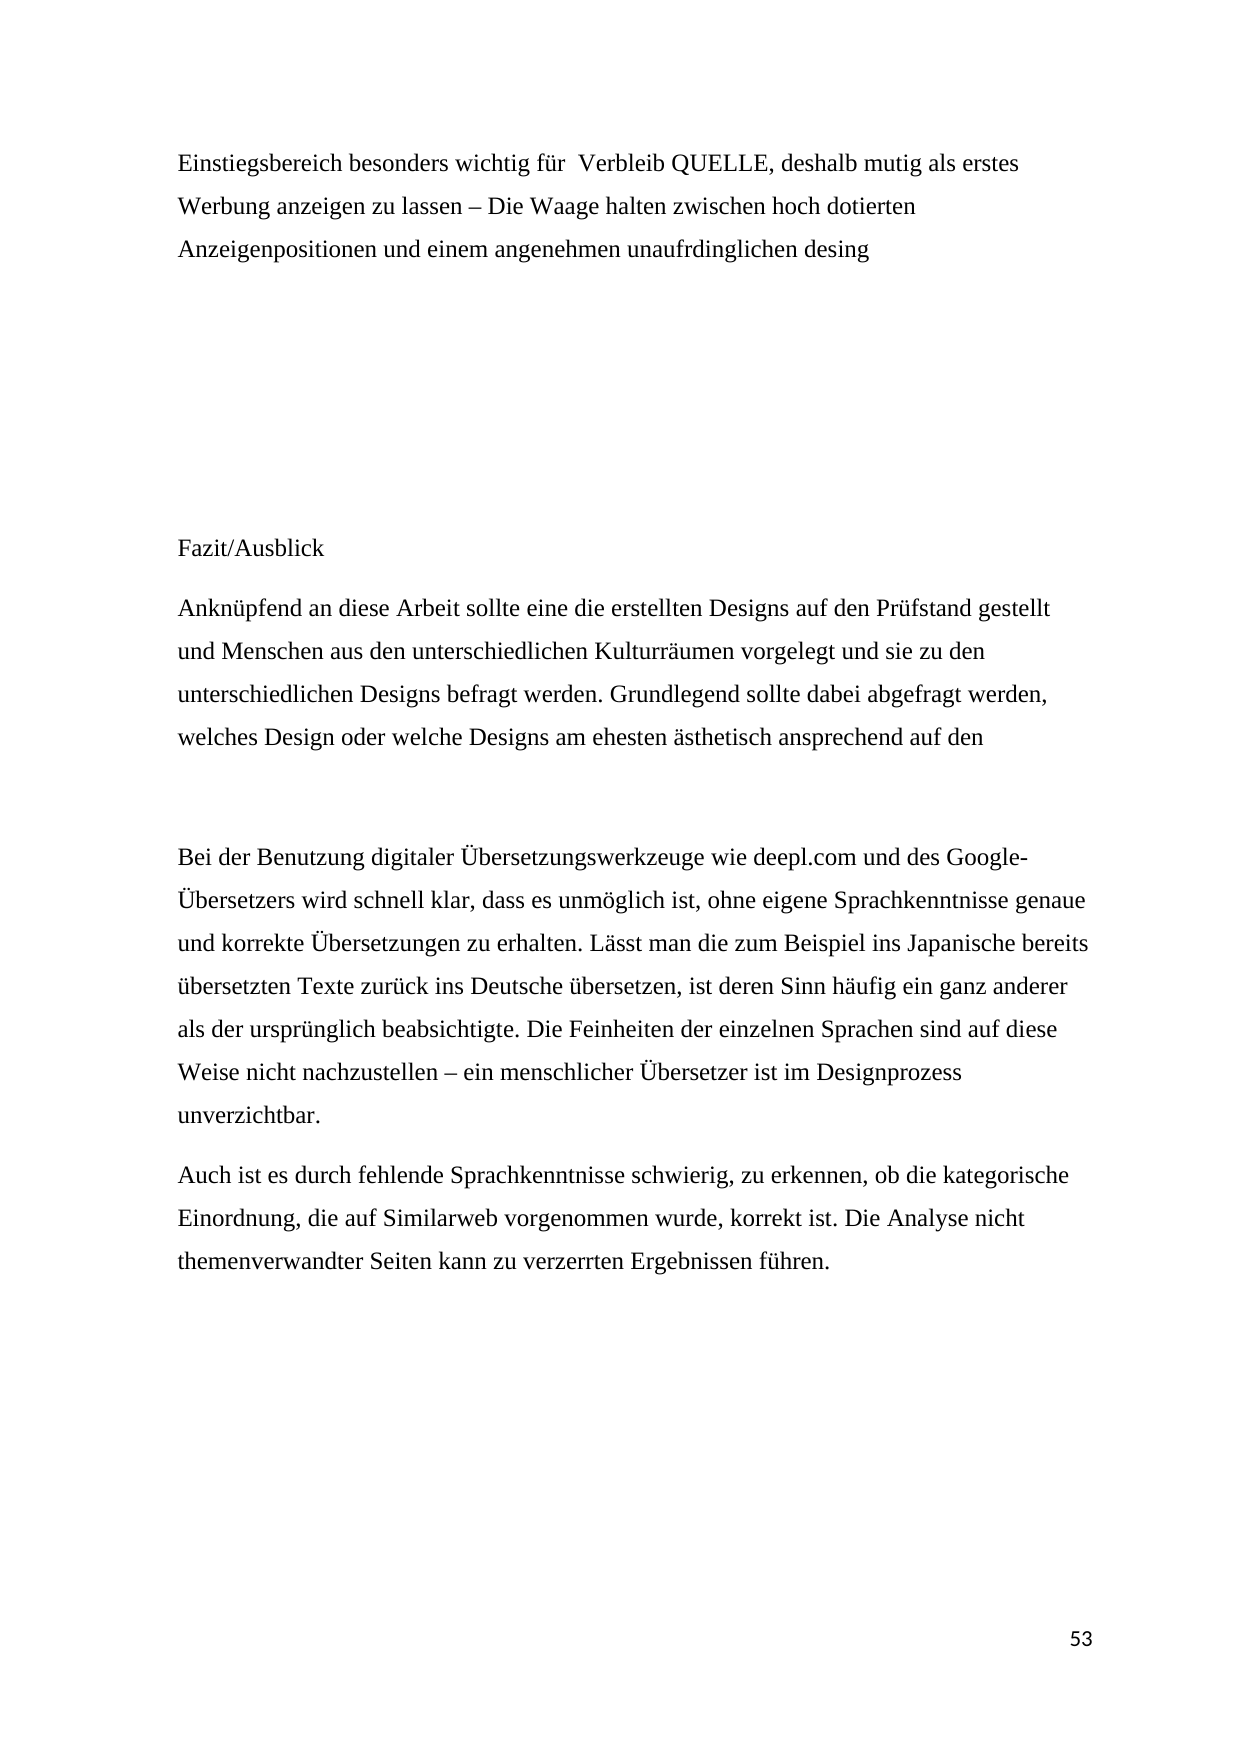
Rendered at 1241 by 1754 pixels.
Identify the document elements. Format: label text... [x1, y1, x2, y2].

text Anknüpfend an diese Arbeit sollte eine die erstellten Designs auf den Prüfstand gestellt und Menschen aus den unterschiedlichen Kulturräumen vorgelegt und sie zu den unterschiedlichen Designs befragt werden. Grundlegend sollte dabei abgefragt werden, welches Design oder welche Designs am ehesten ästhetisch ansprechend auf den [177, 593, 1092, 751]
text Fazit/Ausblick [177, 533, 1092, 562]
text Bei der Benutzung digitaler Übersetzungswerkzeuge wie deepl.com und des Google-Übersetzers wird schnell klar, dass es unmöglich ist, ohne eigene Sprachkenntnisse genaue und korrekte Übersetzungen zu erhalten. Lässt man die zum Beispiel ins Japanische bereits übersetzten Texte zurück ins Deutsche übersetzen, ist deren Sinn häufig ein ganz anderer als der ursprünglich beabsichtigte. Die Feinheiten der einzelnen Sprachen sind auf diese Weise nicht nachzustellen – ein menschlicher Übersetzer ist im Designprozess unverzichtbar. [177, 842, 1092, 1129]
text Auch ist es durch fehlende Sprachkenntnisse schwierig, zu erkennen, ob die kategorische Einordnung, die auf Similarweb vorgenommen wurde, korrekt ist. Die Analyse nicht themenverwandter Seiten kann zu verzerrten Ergebnissen führen. [177, 1160, 1092, 1275]
text Einstiegsbereich besonders wichtig für Verbleib QUELLE, deshalb mutig als erstes Werbung anzeigen zu lassen – Die Waage halten zwischen hoch dotierten Anzeigenpositionen und einem angenehmen unaufrdinglichen desing [177, 148, 1092, 263]
